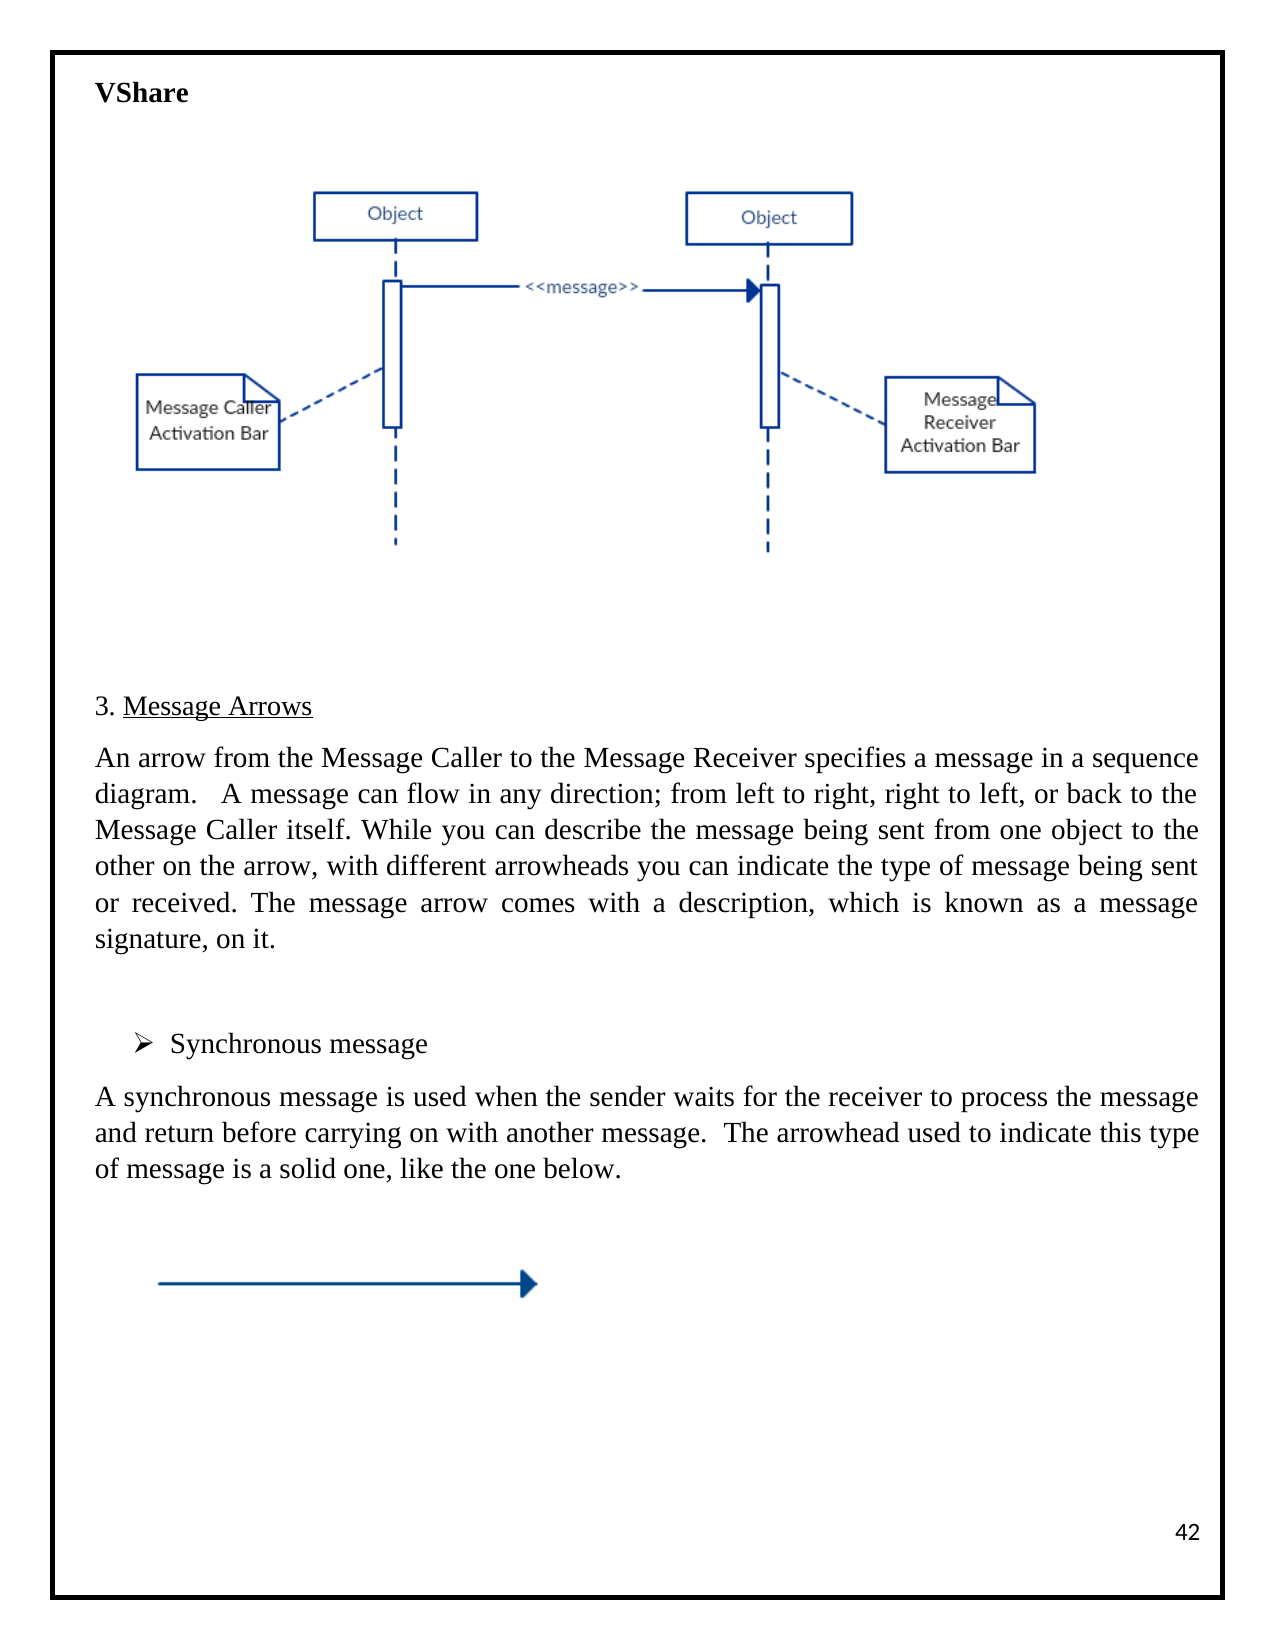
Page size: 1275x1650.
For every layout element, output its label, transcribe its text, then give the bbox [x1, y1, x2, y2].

picture [94, 1204, 624, 1375]
picture [94, 136, 1070, 619]
text A synchronous message is used when the sender waits for the receiver to process the message and return before carrying on with another message. The arrowhead used to indicate this type of message is a solid one, like the one below. [94, 1079, 1200, 1185]
list Synchronous message [132, 1026, 1200, 1060]
text An arrow from the Message Caller to the Message Receiver specifies a message in a sequence diagram. A message can flow in any direction; from left to right, right to left, or back to the Message Caller itself. While you can describe the message being sent from one object to the other on the arrow, with different arrowheads you can indicate the type of message being sent or received. The message arrow comes with a description, which is known as a message signature, on it. [94, 740, 1200, 954]
text 3. Message Arrows [94, 688, 1200, 721]
